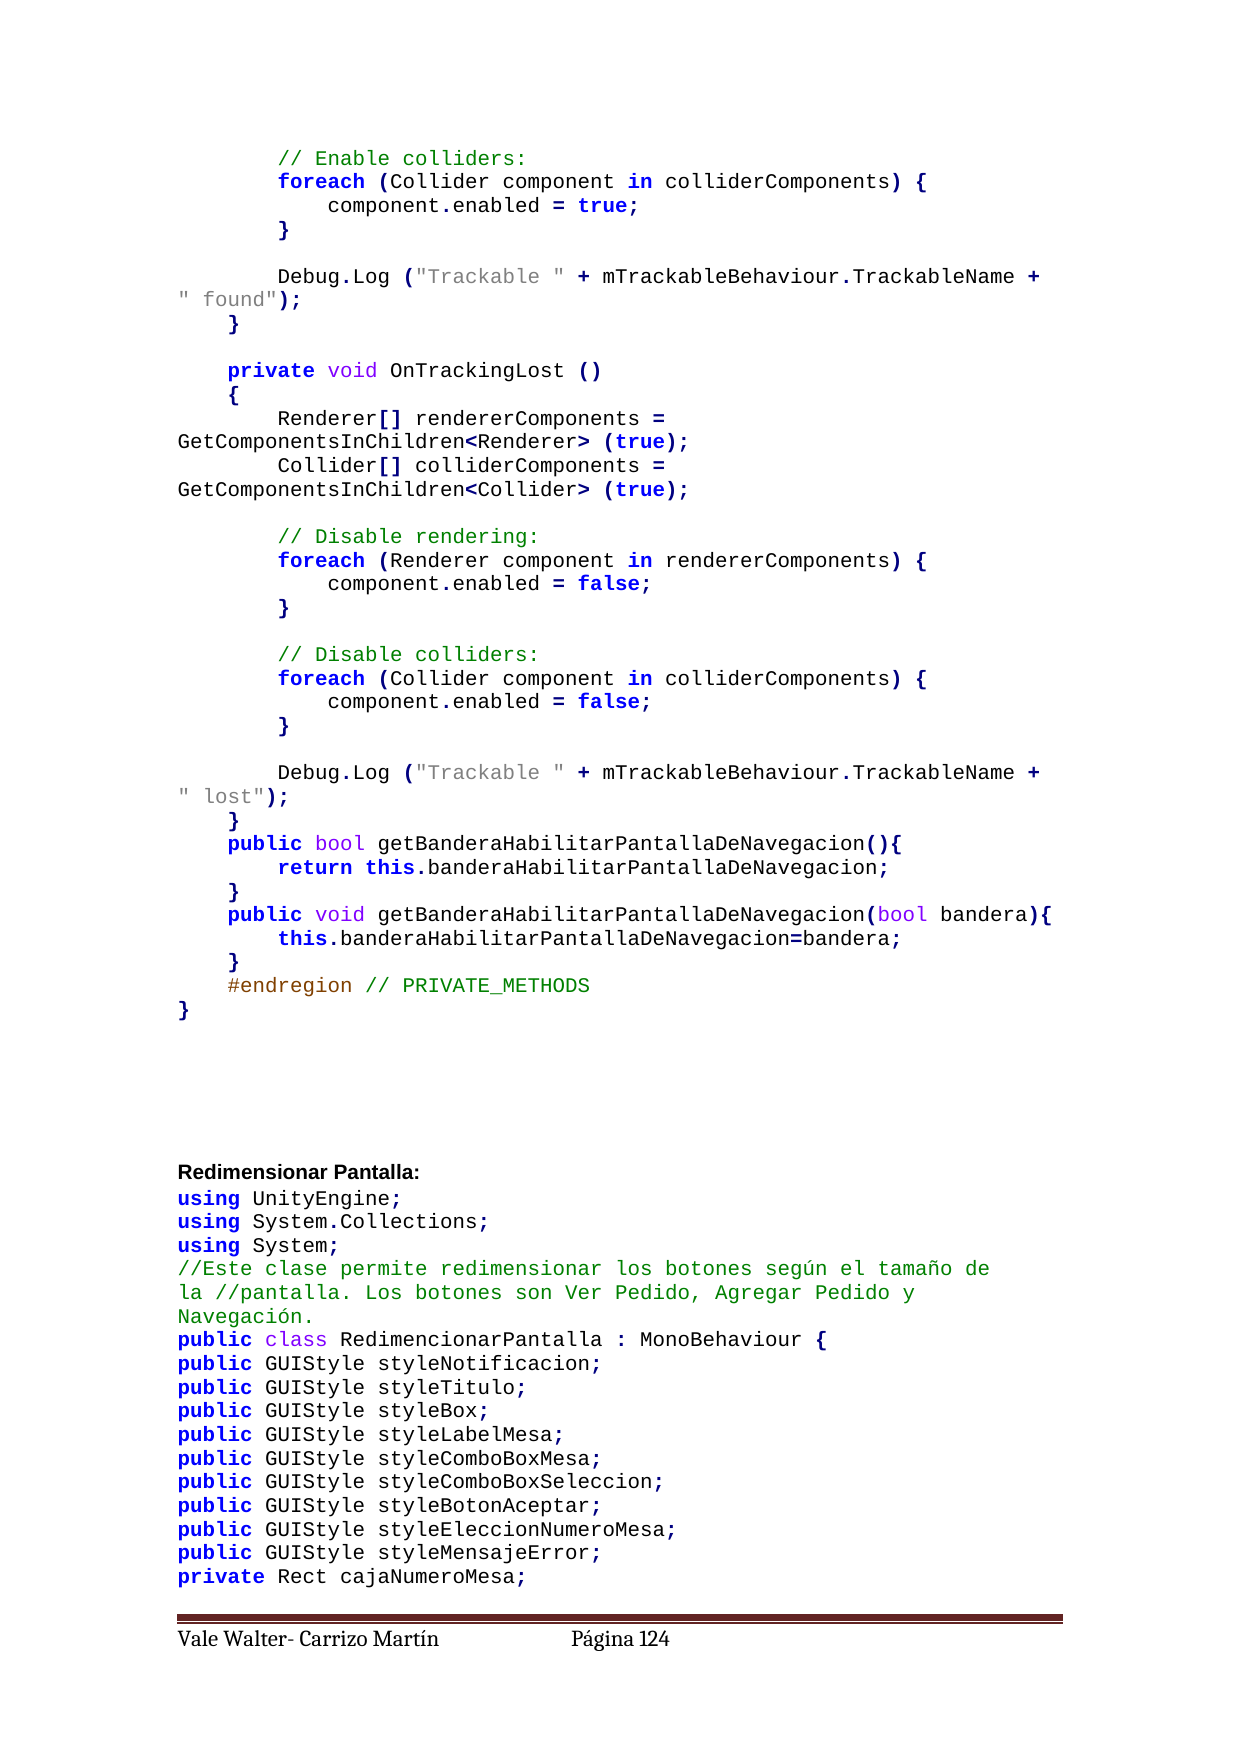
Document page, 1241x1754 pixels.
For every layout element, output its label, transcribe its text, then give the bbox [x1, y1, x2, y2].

text public void getBanderaHabilitarPantallaDeNavegacion(bool bandera){ [177, 904, 1063, 928]
text } [177, 313, 1063, 337]
text this.banderaHabilitarPantallaDeNavegacion=bandera; [177, 928, 1063, 952]
text // Enable colliders: [177, 148, 1063, 171]
text foreach (Collider component in colliderComponents) { [177, 668, 1063, 691]
text public GUIStyle styleNotificacion; [177, 1353, 1063, 1377]
text using UnityEngine; [177, 1187, 1063, 1211]
text // Disable rendering: [177, 526, 1063, 549]
text } [177, 881, 1063, 904]
text component.enabled = false; [177, 691, 1063, 715]
text return this.banderaHabilitarPantallaDeNavegacion; [177, 857, 1063, 881]
text public GUIStyle styleMensajeError; [177, 1542, 1063, 1566]
text Debug.Log ("Trackable " + mTrackableBehaviour.TrackableName + " found"); [177, 266, 1063, 313]
text private Rect cajaNumeroMesa; [177, 1566, 1063, 1589]
text component.enabled = true; [177, 195, 1063, 218]
text public GUIStyle styleBox; [177, 1400, 1063, 1424]
text //Este clase permite redimensionar los botones según el tamaño de la //pantalla. Los botones son Ver Pedido, Agregar Pedido y Navegación. [177, 1258, 1063, 1329]
text Renderer[] rendererComponents = GetComponentsInChildren<Renderer> (true); [177, 408, 1063, 455]
text Redimensionar Pantalla: [177, 1160, 1063, 1184]
text } [177, 999, 1063, 1022]
text } [177, 715, 1063, 739]
text } [177, 597, 1063, 621]
text using System.Collections; [177, 1211, 1063, 1235]
text component.enabled = false; [177, 573, 1063, 597]
text using System; [177, 1235, 1063, 1258]
text { [177, 384, 1063, 408]
text } [177, 952, 1063, 975]
text public bool getBanderaHabilitarPantallaDeNavegacion(){ [177, 833, 1063, 857]
text public GUIStyle styleTitulo; [177, 1377, 1063, 1400]
text } [177, 218, 1063, 242]
text public GUIStyle styleComboBoxSeleccion; [177, 1471, 1063, 1495]
text } [177, 810, 1063, 833]
text public GUIStyle styleEleccionNumeroMesa; [177, 1518, 1063, 1542]
text foreach (Collider component in colliderComponents) { [177, 171, 1063, 195]
text public GUIStyle styleComboBoxMesa; [177, 1448, 1063, 1471]
text #endregion // PRIVATE_METHODS [177, 975, 1063, 999]
text public GUIStyle styleLabelMesa; [177, 1424, 1063, 1448]
text public GUIStyle styleBotonAceptar; [177, 1495, 1063, 1518]
text // Disable colliders: [177, 644, 1063, 668]
text private void OnTrackingLost () [177, 360, 1063, 384]
text Collider[] colliderComponents = GetComponentsInChildren<Collider> (true); [177, 455, 1063, 502]
text Debug.Log ("Trackable " + mTrackableBehaviour.TrackableName + " lost"); [177, 762, 1063, 810]
text public class RedimencionarPantalla : MonoBehaviour { [177, 1329, 1063, 1353]
text foreach (Renderer component in rendererComponents) { [177, 549, 1063, 573]
